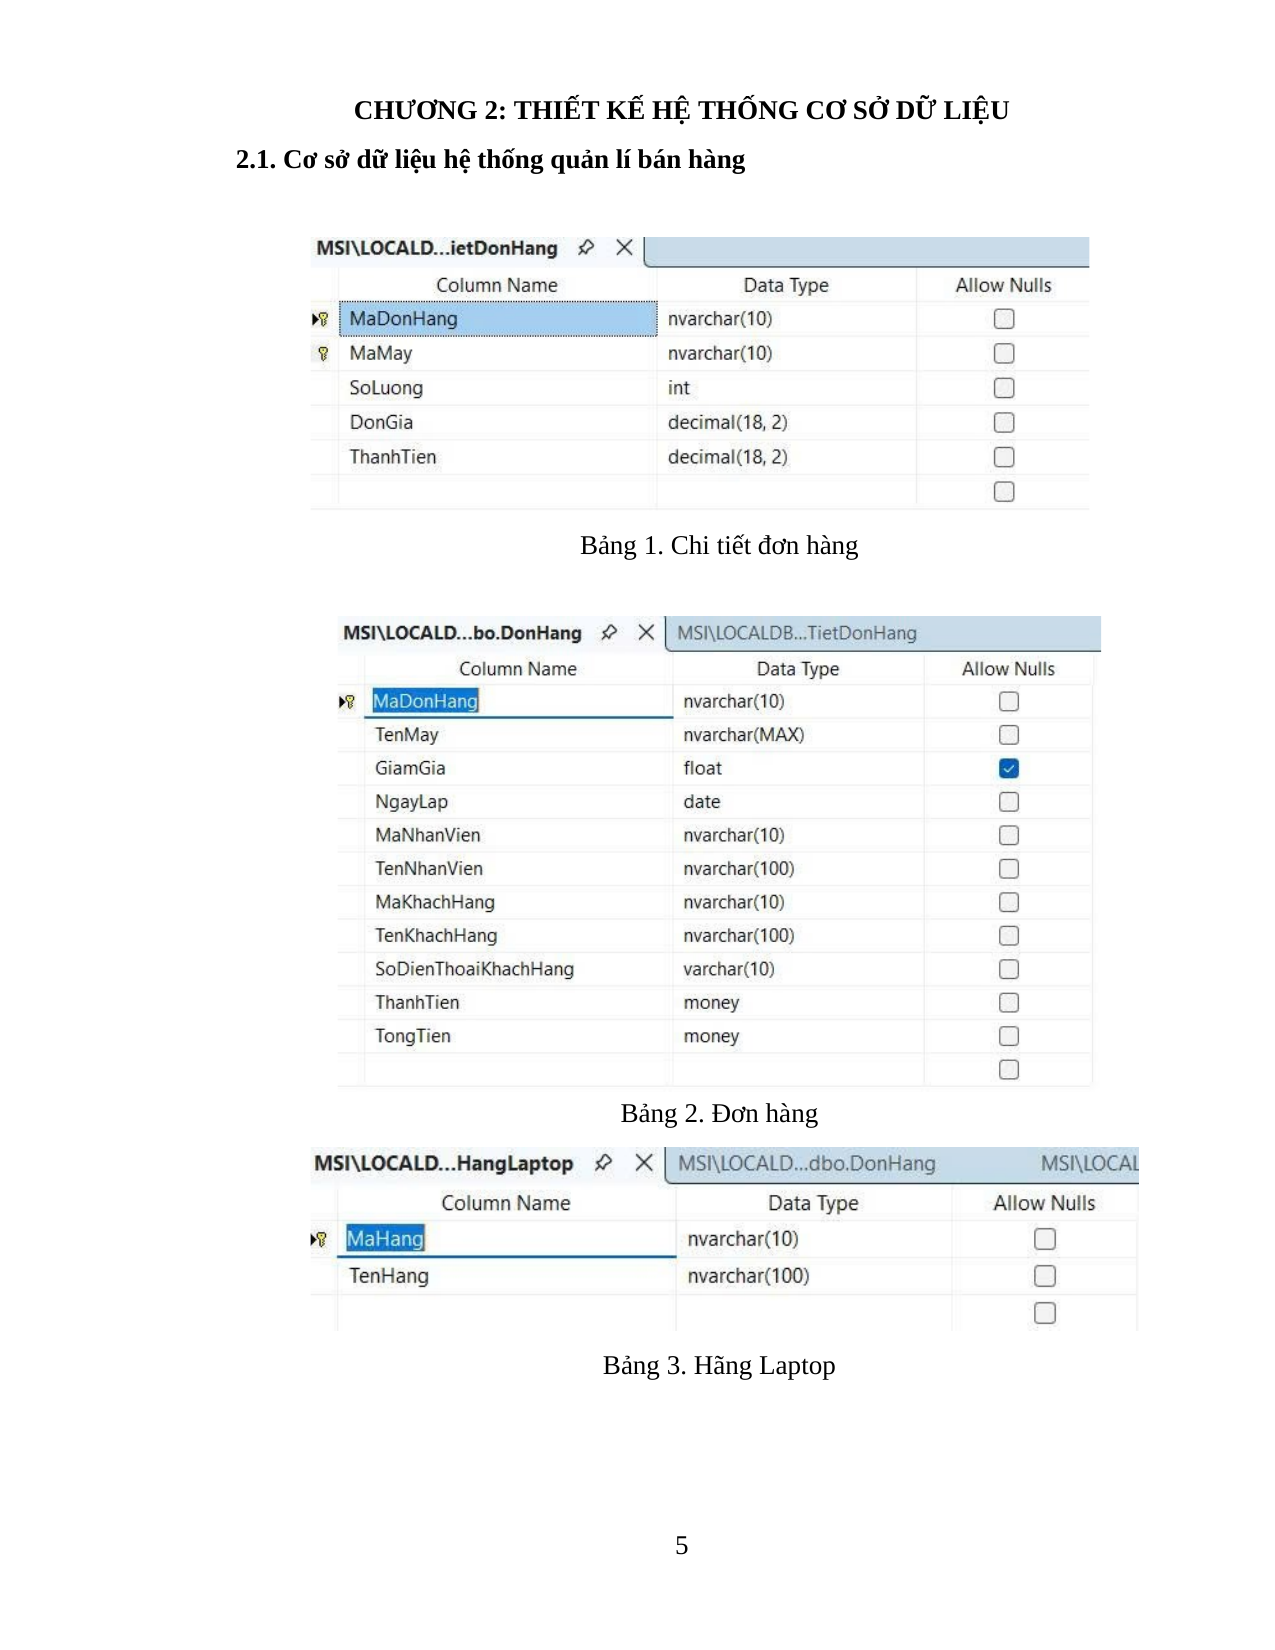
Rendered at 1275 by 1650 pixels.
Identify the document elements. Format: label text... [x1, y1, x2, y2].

text Bảng 1. Chi tiết đơn hàng [311, 529, 1128, 560]
picture [310, 237, 1090, 511]
subtitle 2.1. Cơ sở dữ liệu hệ thống quản lí bán hàng [236, 143, 1128, 175]
subtitle CHƯƠNG 2: THIẾT KẾ HỆ THỐNG CƠ SỞ DỮ LIỆU [236, 94, 1128, 125]
picture [337, 616, 1102, 1092]
picture [310, 1147, 1139, 1331]
text Bảng 3. Hãng Laptop [311, 1349, 1128, 1380]
